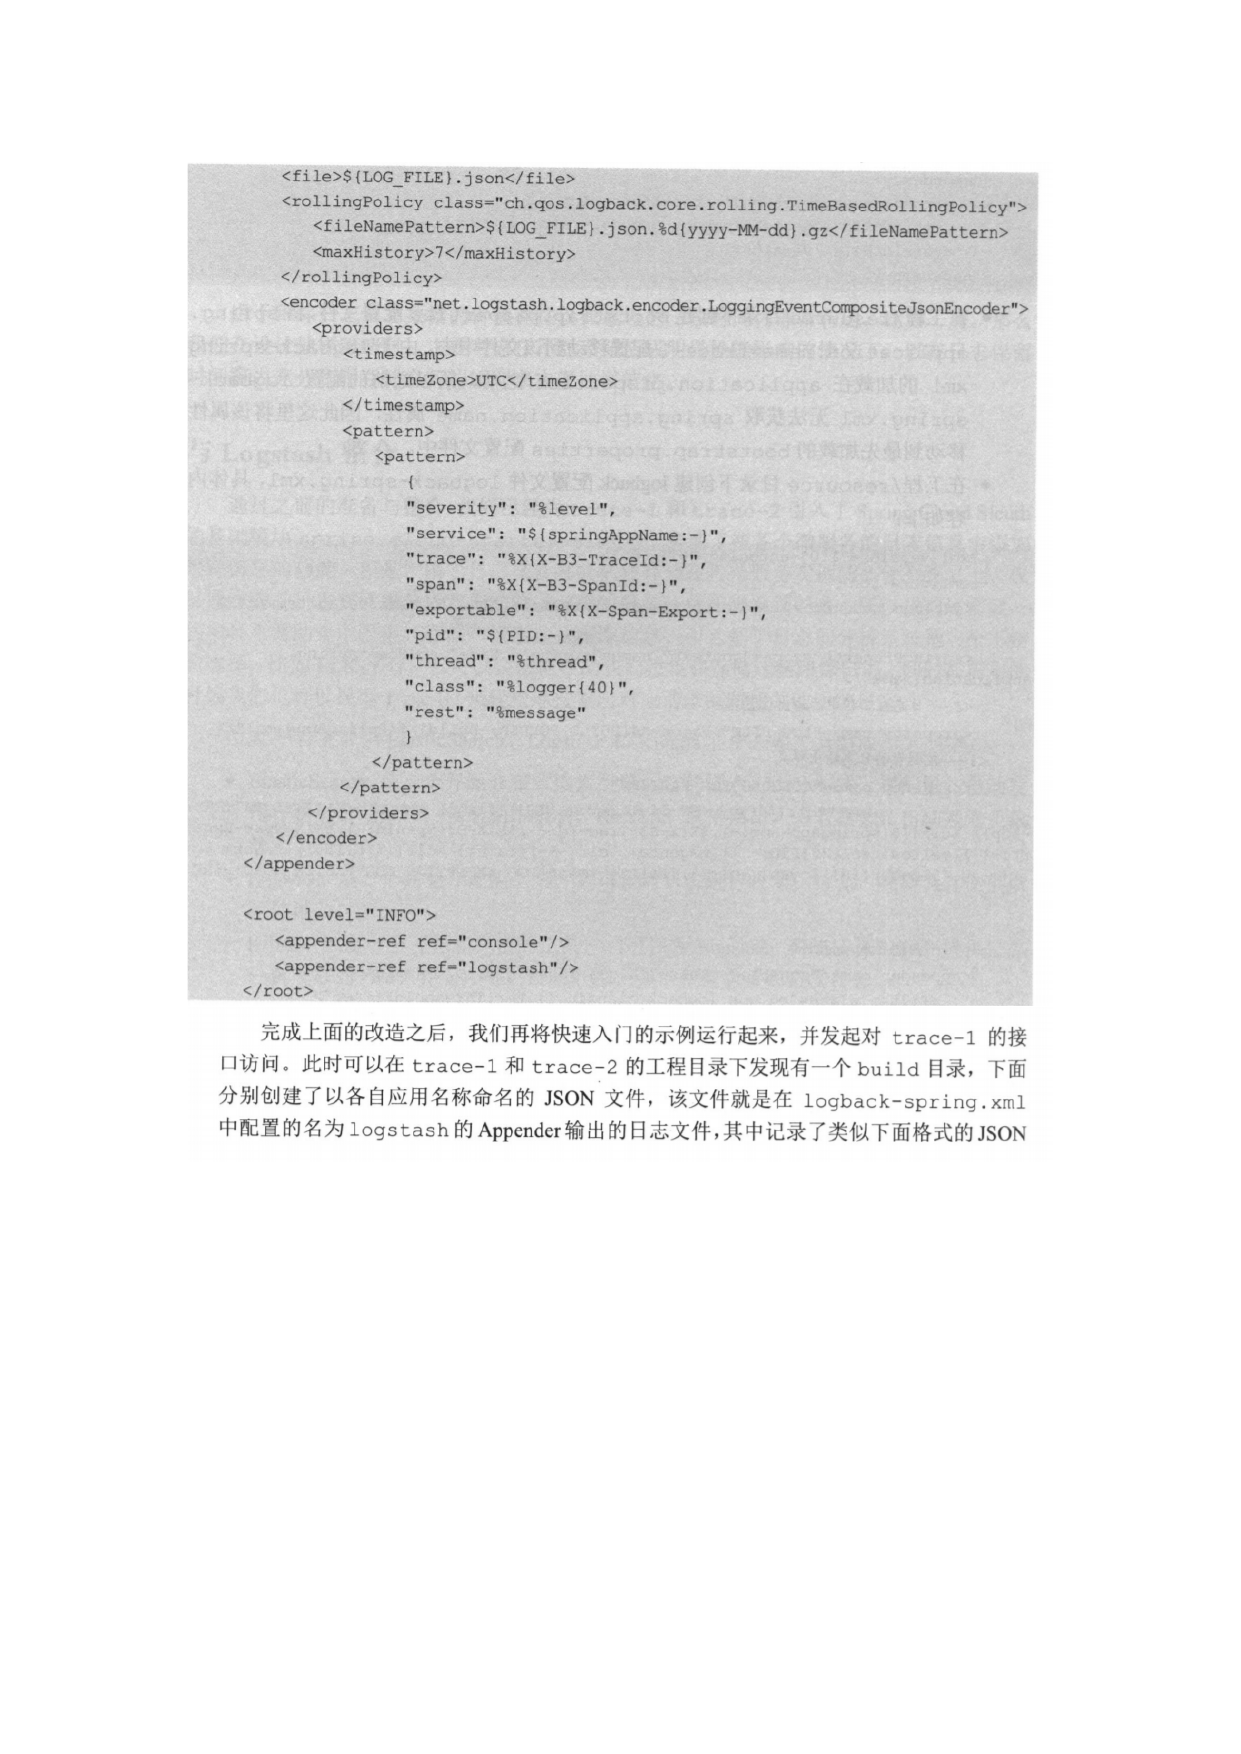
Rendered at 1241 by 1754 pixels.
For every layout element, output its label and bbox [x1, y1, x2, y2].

picture [187, 162, 1053, 1006]
picture [187, 1007, 1053, 1162]
